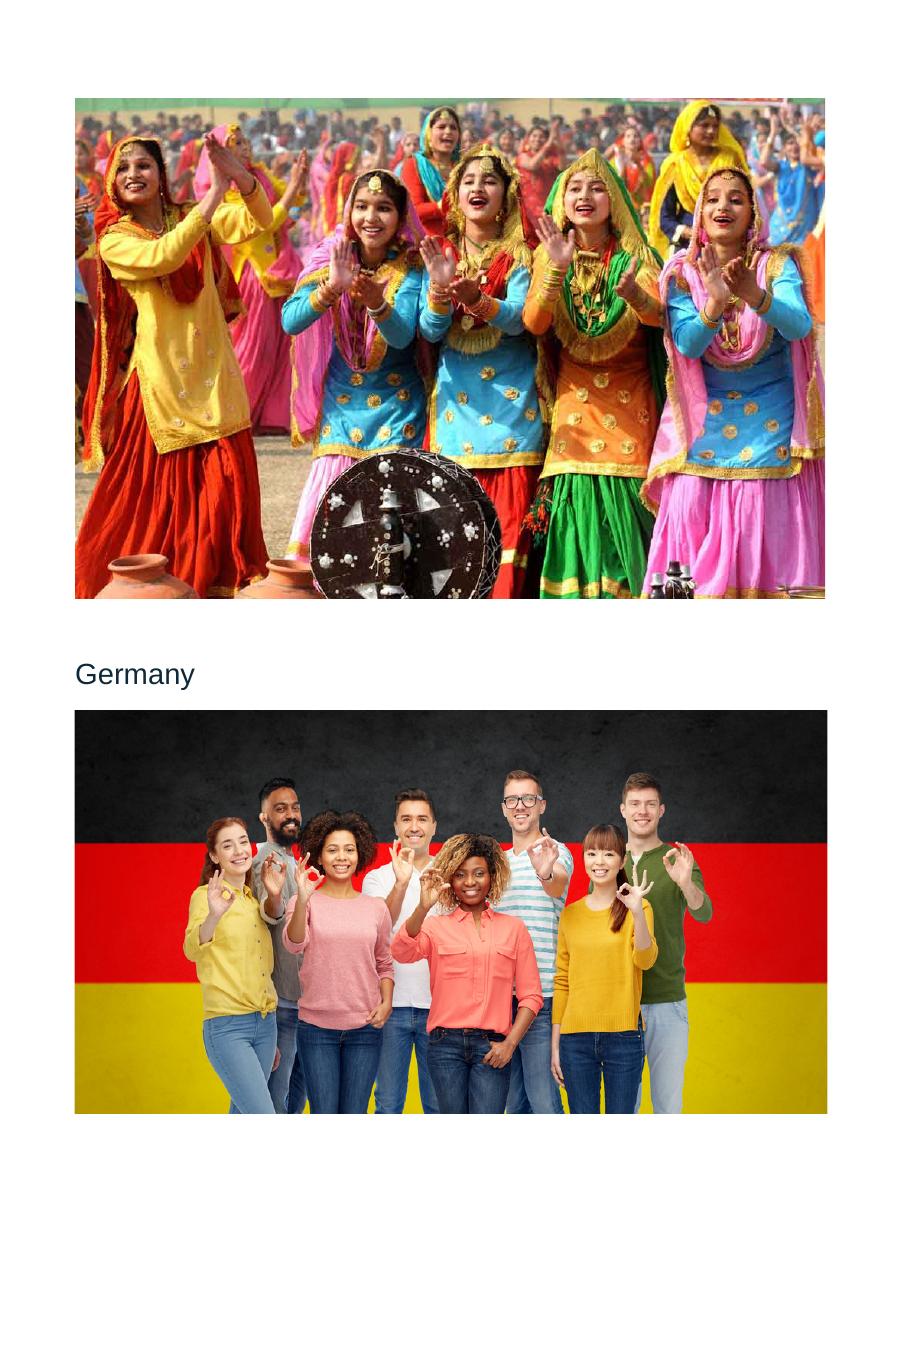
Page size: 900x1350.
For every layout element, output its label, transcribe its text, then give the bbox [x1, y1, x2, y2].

picture [75, 98, 826, 599]
text Germany [75, 657, 825, 691]
picture [74, 710, 828, 1114]
